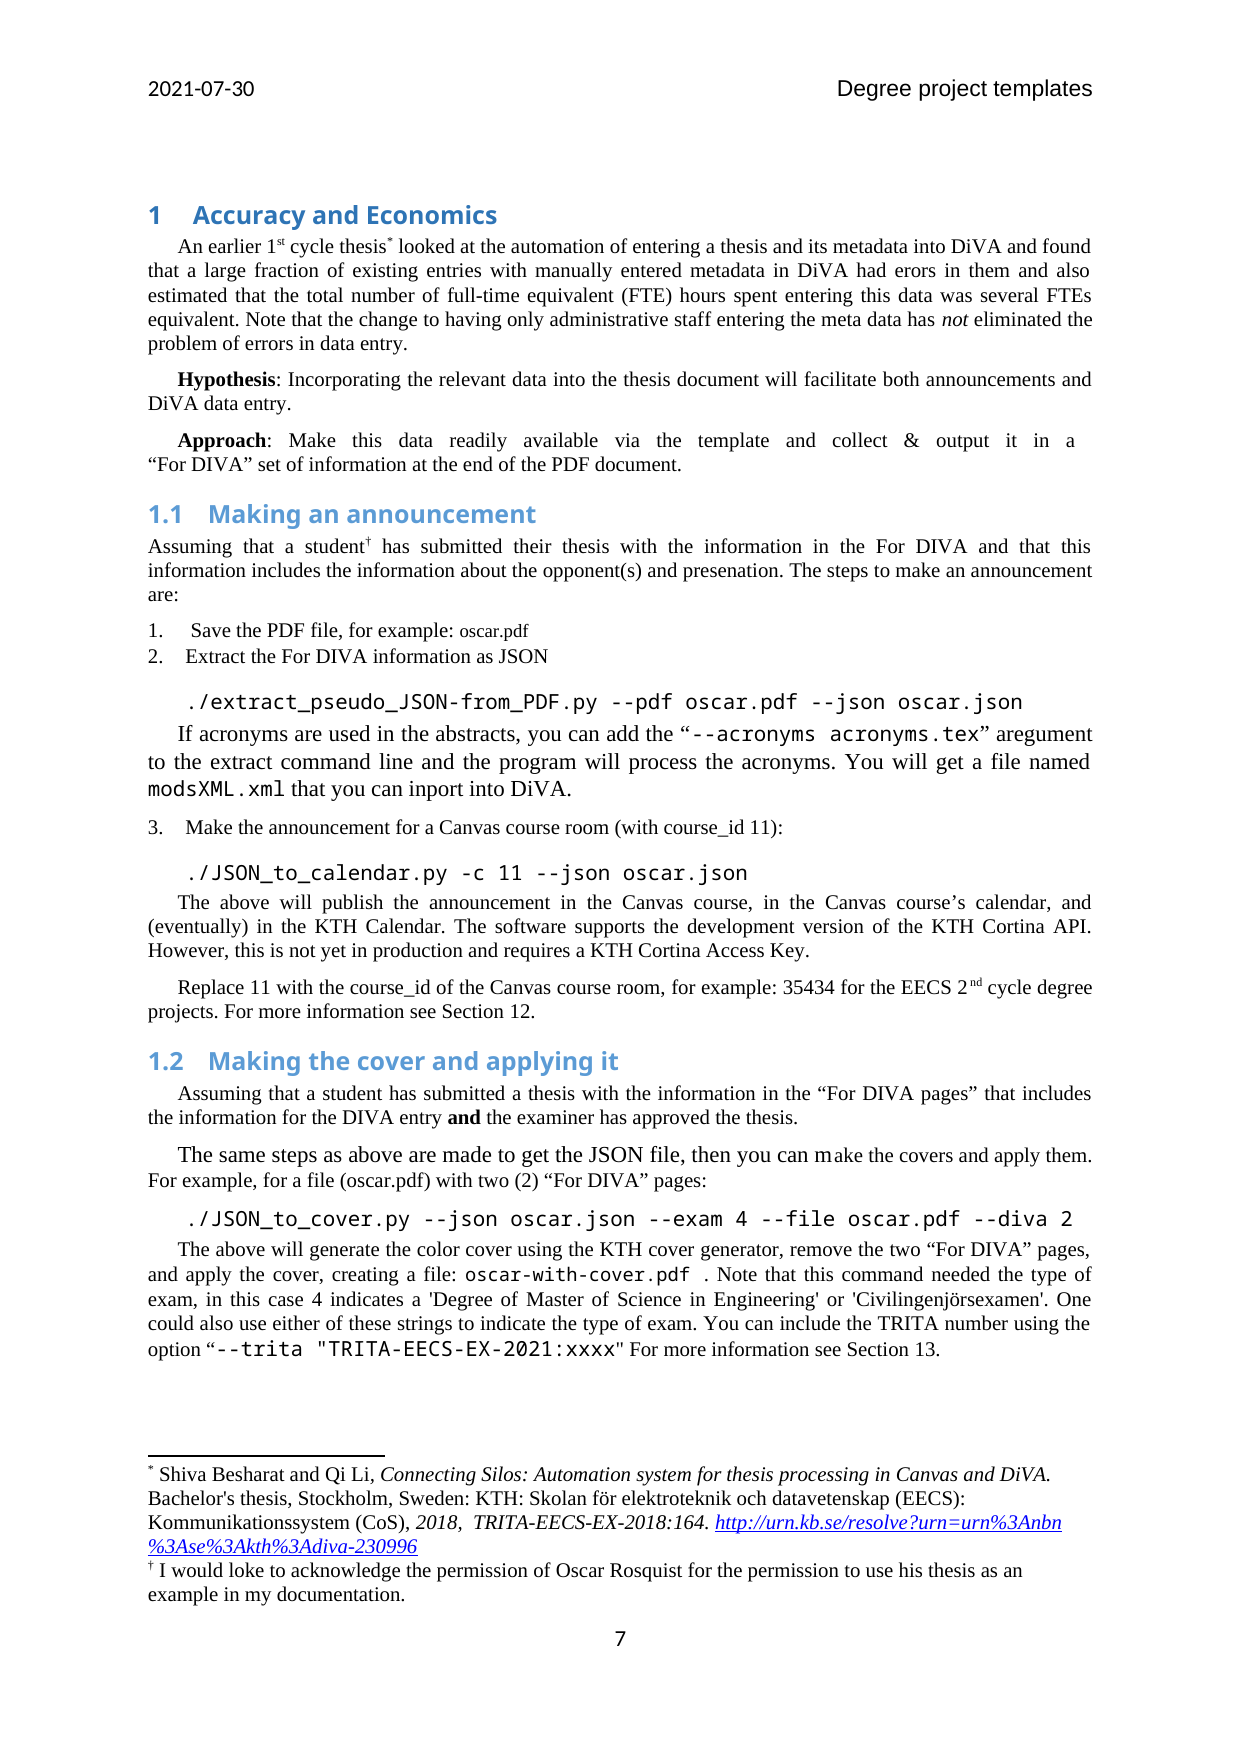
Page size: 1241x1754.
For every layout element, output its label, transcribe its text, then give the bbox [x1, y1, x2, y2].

list Save the PDF file, for example: oscar.pdf [148, 618, 1093, 642]
text Replace 11 with the course_id of the Canvas course room, for example: 35434 for the EECS 2nd cycle degree projects. For more information see Section 12. [148, 975, 1093, 1023]
text Assuming that a student has submitted their thesis with the information in the For DIVA and that this information includes the information about the opponent(s) and presenation. The steps to make an announcement are: [148, 533, 1093, 606]
subtitle Accuracy and Economics [148, 198, 1093, 232]
text ./extract_pseudo_JSON-from_PDF.py --pdf oscar.pdf --json oscar.json [148, 687, 1093, 715]
text ./JSON_to_cover.py --json oscar.json --exam 4 --file oscar.pdf --diva 2 [148, 1204, 1093, 1233]
text An earlier 1st cycle thesis looked at the automation of entering a thesis and its metadata into DiVA and found that a large fraction of existing entries with manually entered metadata in DiVA had erors in them and also estimated that the total number of full-time equivalent (FTE) hours spent entering this data was several FTEs equivalent. Note that the change to having only administrative staff entering the meta data has not eliminated the problem of errors in data entry. [148, 234, 1093, 355]
text ./JSON_to_calendar.py -c 11 --json oscar.json [148, 858, 1093, 886]
list Extract the For DIVA information as JSON [148, 644, 1093, 668]
text Hypothesis: Incorporating the relevant data into the thesis document will facilitate both announcements and DiVA data entry. [148, 367, 1093, 415]
text If acronyms are used in the abstracts, you can add the “--acronyms acronyms.tex” aregument to the extract command line and the program will process the acronyms. You will get a file named modsXML.xml that you can inport into DiVA. [148, 719, 1093, 803]
text The above will generate the color cover using the KTH cover generator, remove the two “For DIVA” pages, and apply the cover, creating a file: oscar-with-cover.pdf . Note that this command needed the type of exam, in this case 4 indicates a 'Degree of Master of Science in Engineering' or 'Civilingenjörsexamen'. One could also use either of these strings to indicate the type of exam. You can include the TRITA number using the option “--trita "TRITA-EECS-EX-2021:xxxx" For more information see Section 13. [148, 1237, 1093, 1363]
list Make the announcement for a Canvas course room (with course_id 11): [148, 815, 1093, 839]
text The same steps as above are made to get the JSON file, then you can make the covers and apply them. For example, for a file (oscar.pdf) with two (2) “For DIVA” pages: [148, 1141, 1093, 1192]
text Assuming that a student has submitted a thesis with the information in the “For DIVA pages” that includes the information for the DIVA entry and the examiner has approved the thesis. [148, 1081, 1093, 1129]
subtitle Making an announcement [148, 497, 1093, 531]
subtitle Making the cover and applying it [148, 1044, 1093, 1078]
text The above will publish the announcement in the Canvas course, in the Canvas course’s calendar, and (eventually) in the KTH Calendar. The software supports the development version of the KTH Cortina API. However, this is not yet in production and requires a KTH Cortina Access Key. [148, 890, 1093, 962]
text Approach: Make this data readily available via the template and collect & output it in a “For DIVA” set of information at the end of the PDF document. [148, 428, 1093, 476]
